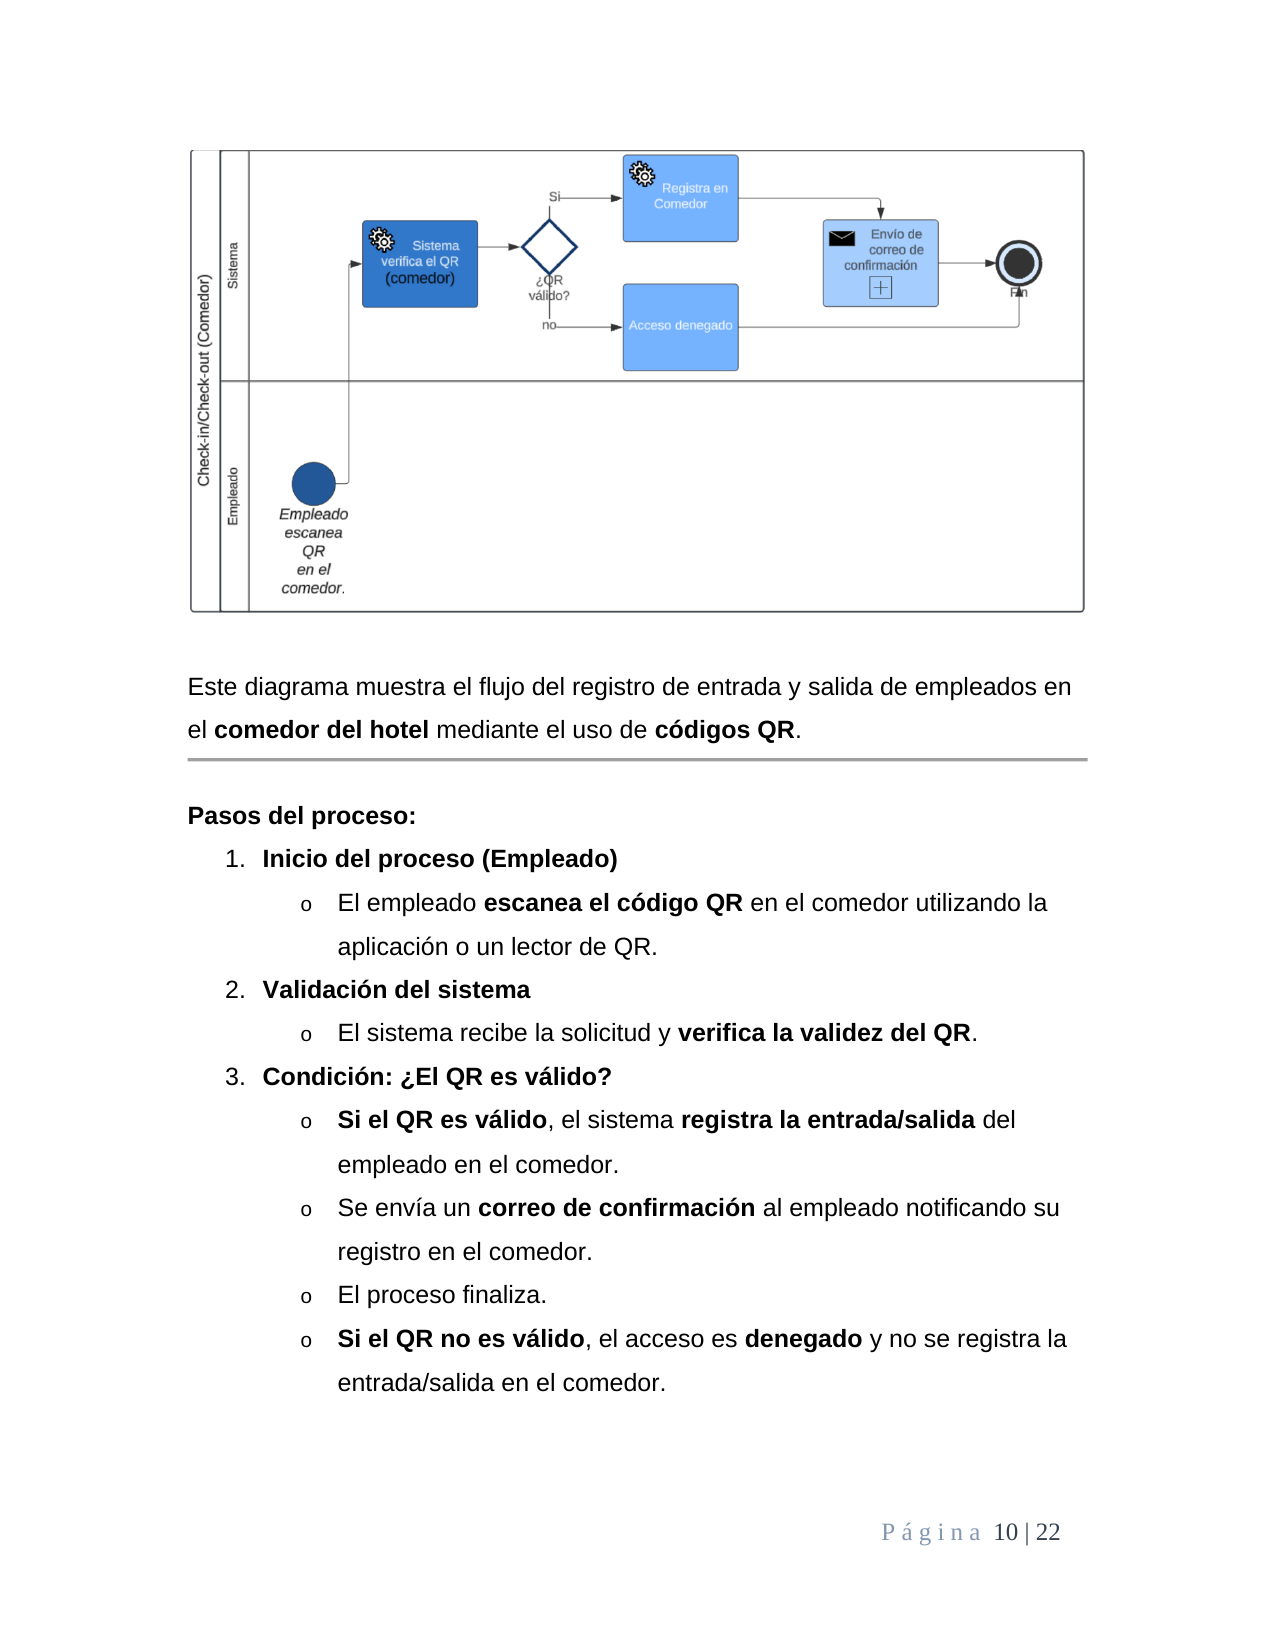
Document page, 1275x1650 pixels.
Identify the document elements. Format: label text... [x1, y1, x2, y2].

list Si el QR es válido, el sistema registra la entrada/salida del empleado en el comedor. [300, 1106, 1087, 1178]
list El empleado escanea el código QR en el comedor utilizando la aplicación o un lector de QR. [300, 888, 1087, 960]
list Si el QR no es válido, el acceso es denegado y no se registra la entrada/salida en el comedor. [300, 1324, 1087, 1397]
list El sistema recibe la solicitud y verifica la validez del QR. [300, 1018, 1087, 1048]
picture [187, 150, 1088, 615]
text Este diagrama muestra el flujo del registro de entrada y salida de empleados en el comedor del hotel mediante el uso de códigos QR. [187, 672, 1087, 744]
list Condición: ¿El QR es válido? [225, 1062, 1087, 1091]
list Se envía un correo de confirmación al empleado notificando su registro en el comedor. [300, 1193, 1087, 1266]
list Inicio del proceso (Empleado) [225, 844, 1087, 873]
list Validación del sistema [225, 975, 1087, 1003]
text Pasos del proceso: [187, 801, 1087, 830]
list El proceso finaliza. [300, 1280, 1087, 1309]
